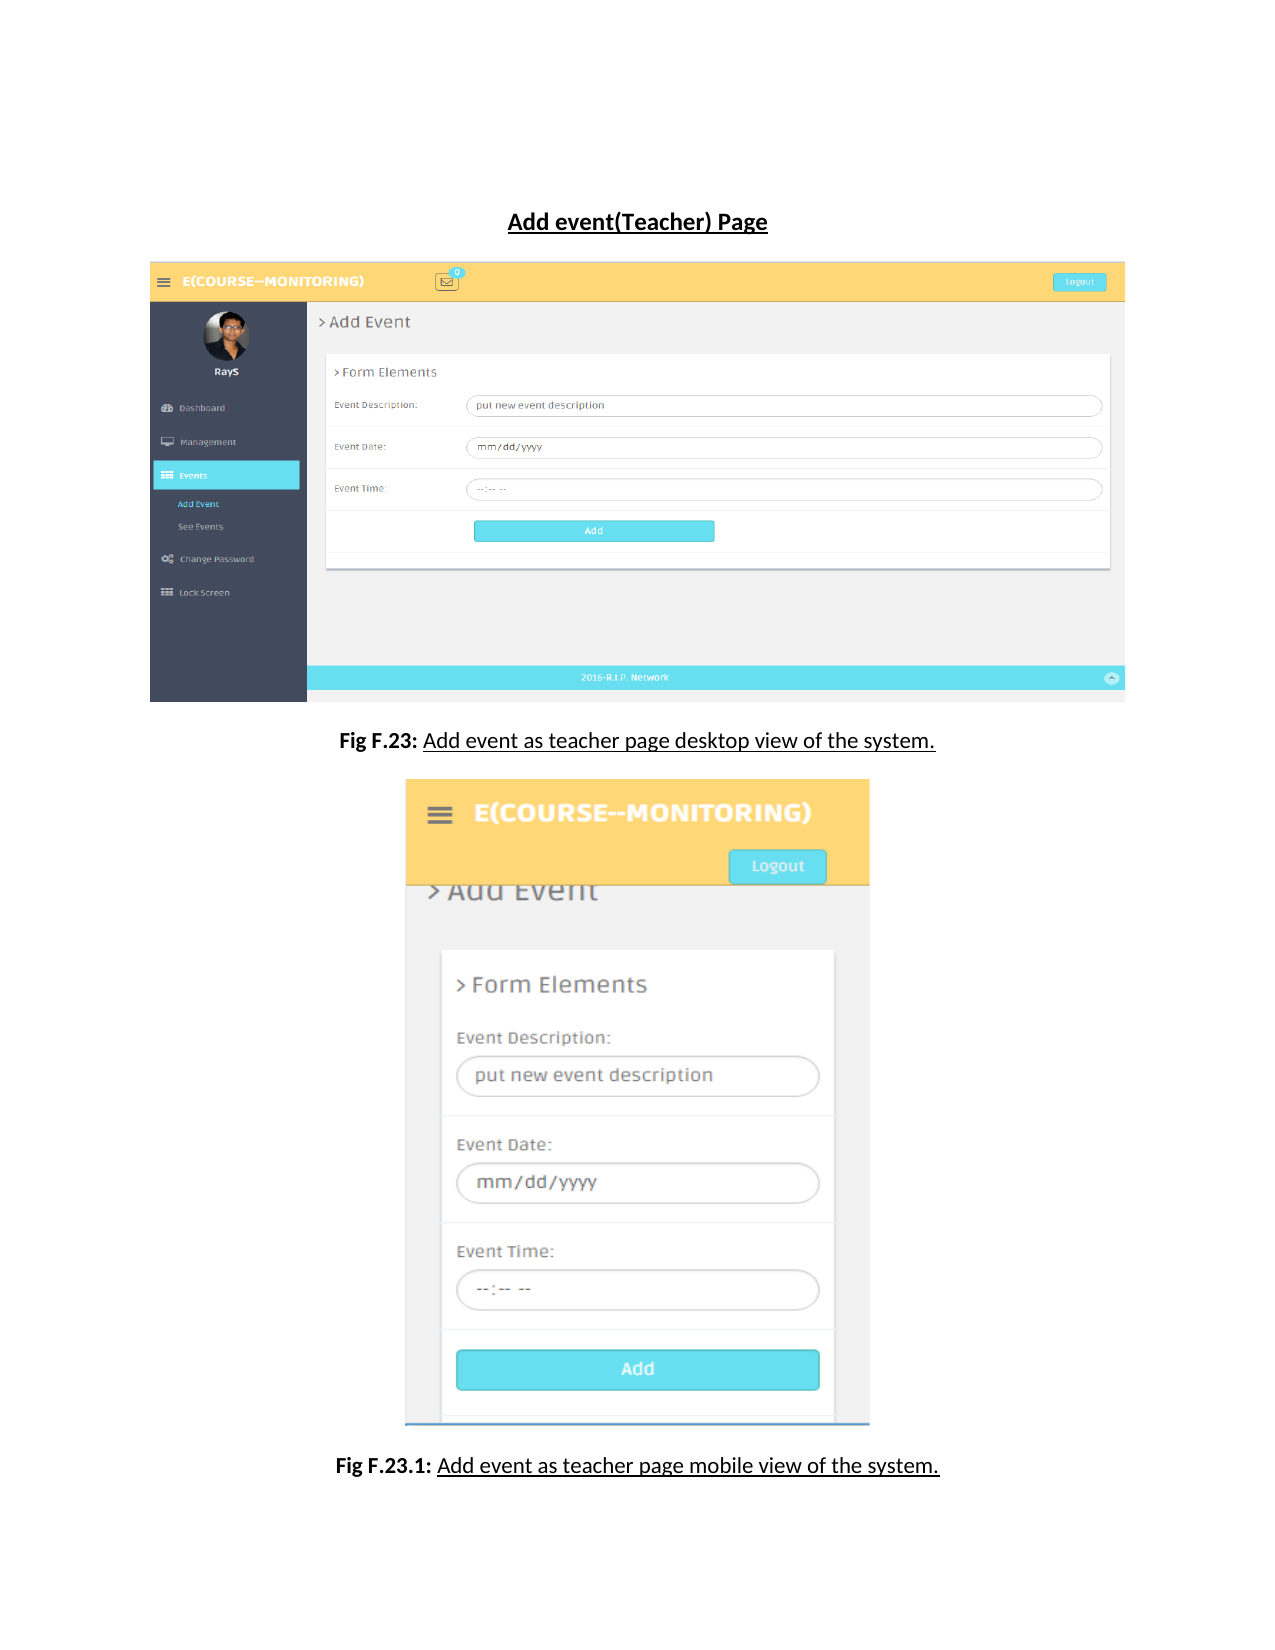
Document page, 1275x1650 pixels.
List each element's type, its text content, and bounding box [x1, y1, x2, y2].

text Fig F.23.1: Add event as teacher page mobile view of the system. [150, 1451, 1125, 1479]
text Fig F.23: Add event as teacher page desktop view of the system. [150, 727, 1125, 755]
picture [150, 261, 1125, 702]
text Add event(Teacher) Page [150, 206, 1125, 236]
picture [405, 779, 870, 1426]
